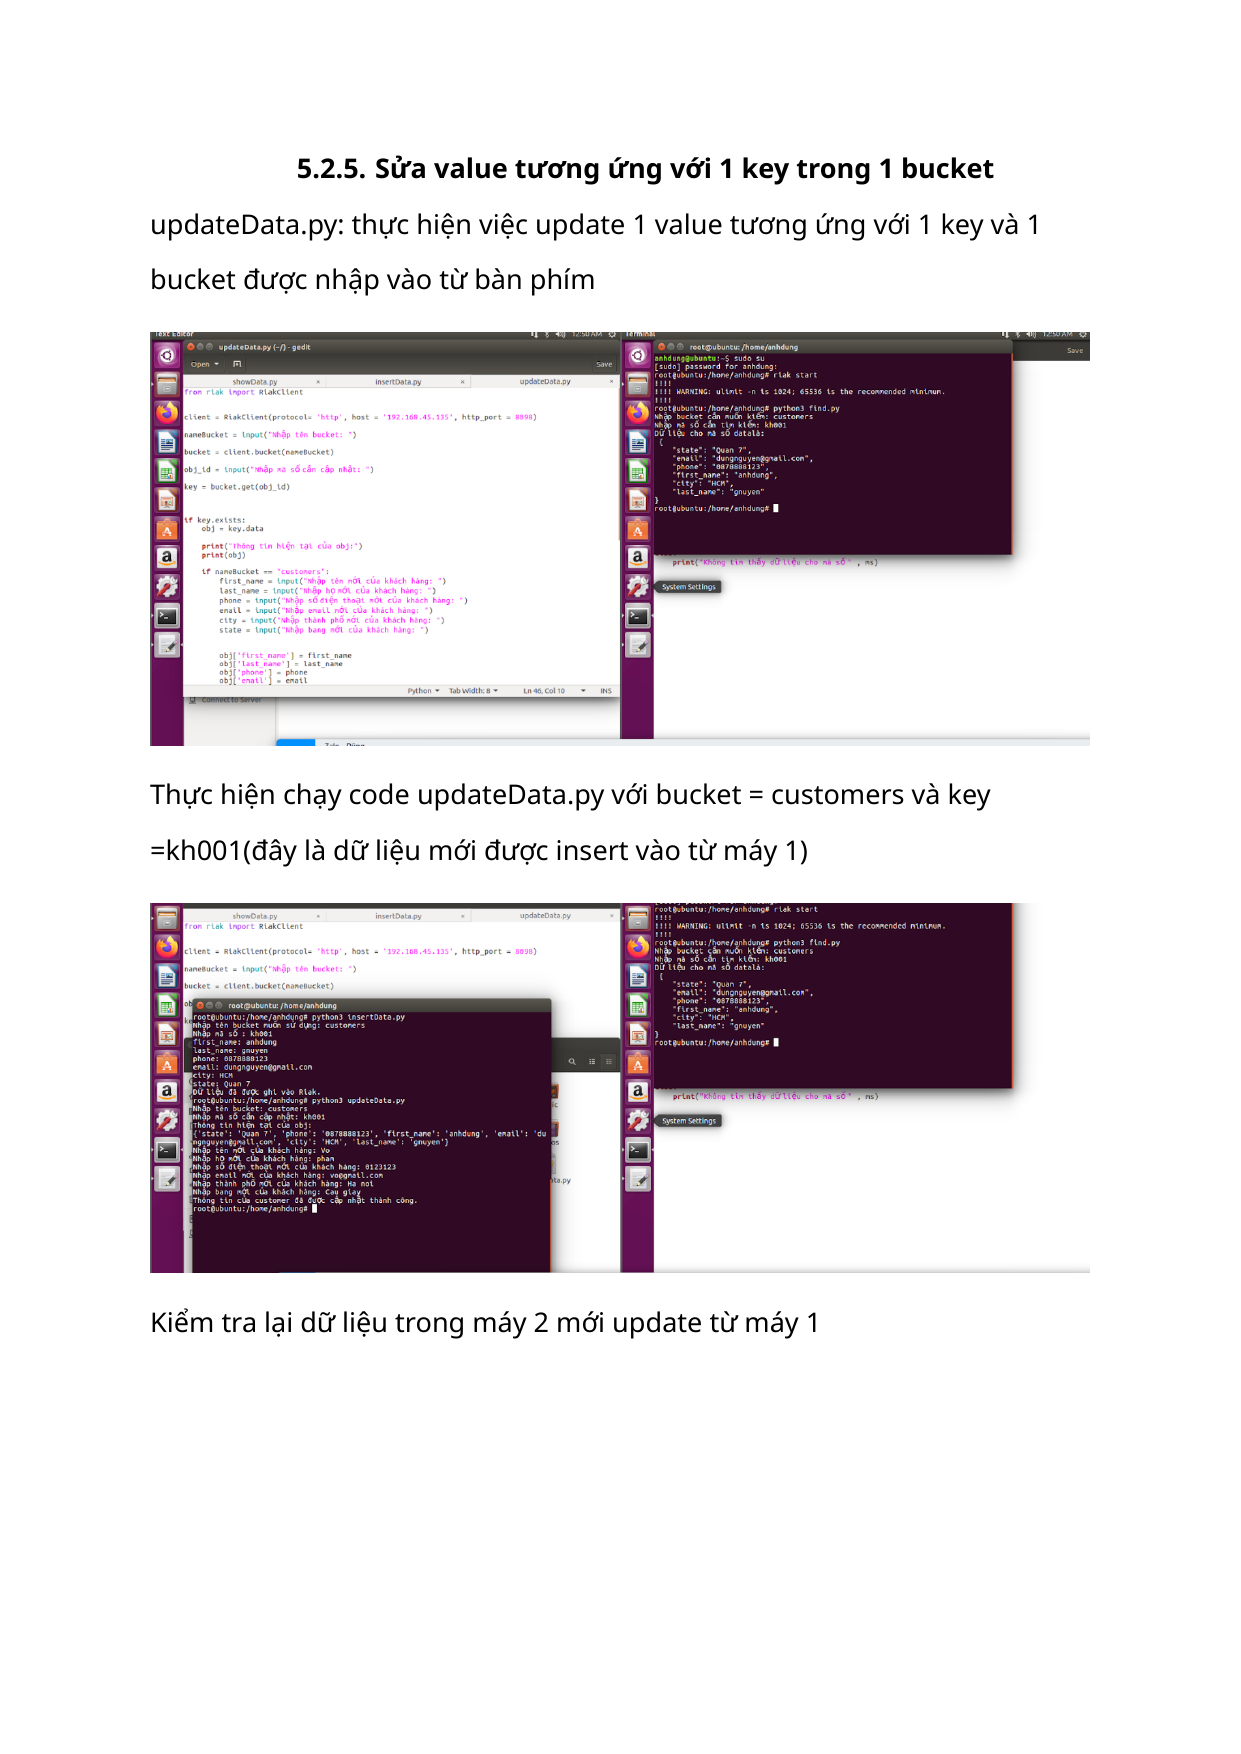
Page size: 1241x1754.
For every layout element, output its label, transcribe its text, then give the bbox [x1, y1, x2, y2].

picture [150, 903, 1090, 1273]
text Kiểm tra lại dữ liệu trong máy 2 mới update từ máy 1 [150, 1304, 1090, 1341]
text Thực hiện chạy code updateData.py với bucket = customers và key =kh001(đây là dữ liệu mới được insert vào từ máy 1) [150, 776, 1090, 868]
picture [150, 332, 1090, 746]
text updateData.py: thực hiện việc update 1 value tương ứng với 1 key và 1 bucket được nhập vào từ bàn phím [150, 205, 1090, 297]
subtitle Sửa value tương ứng với 1 key trong 1 bucket [297, 150, 1090, 187]
